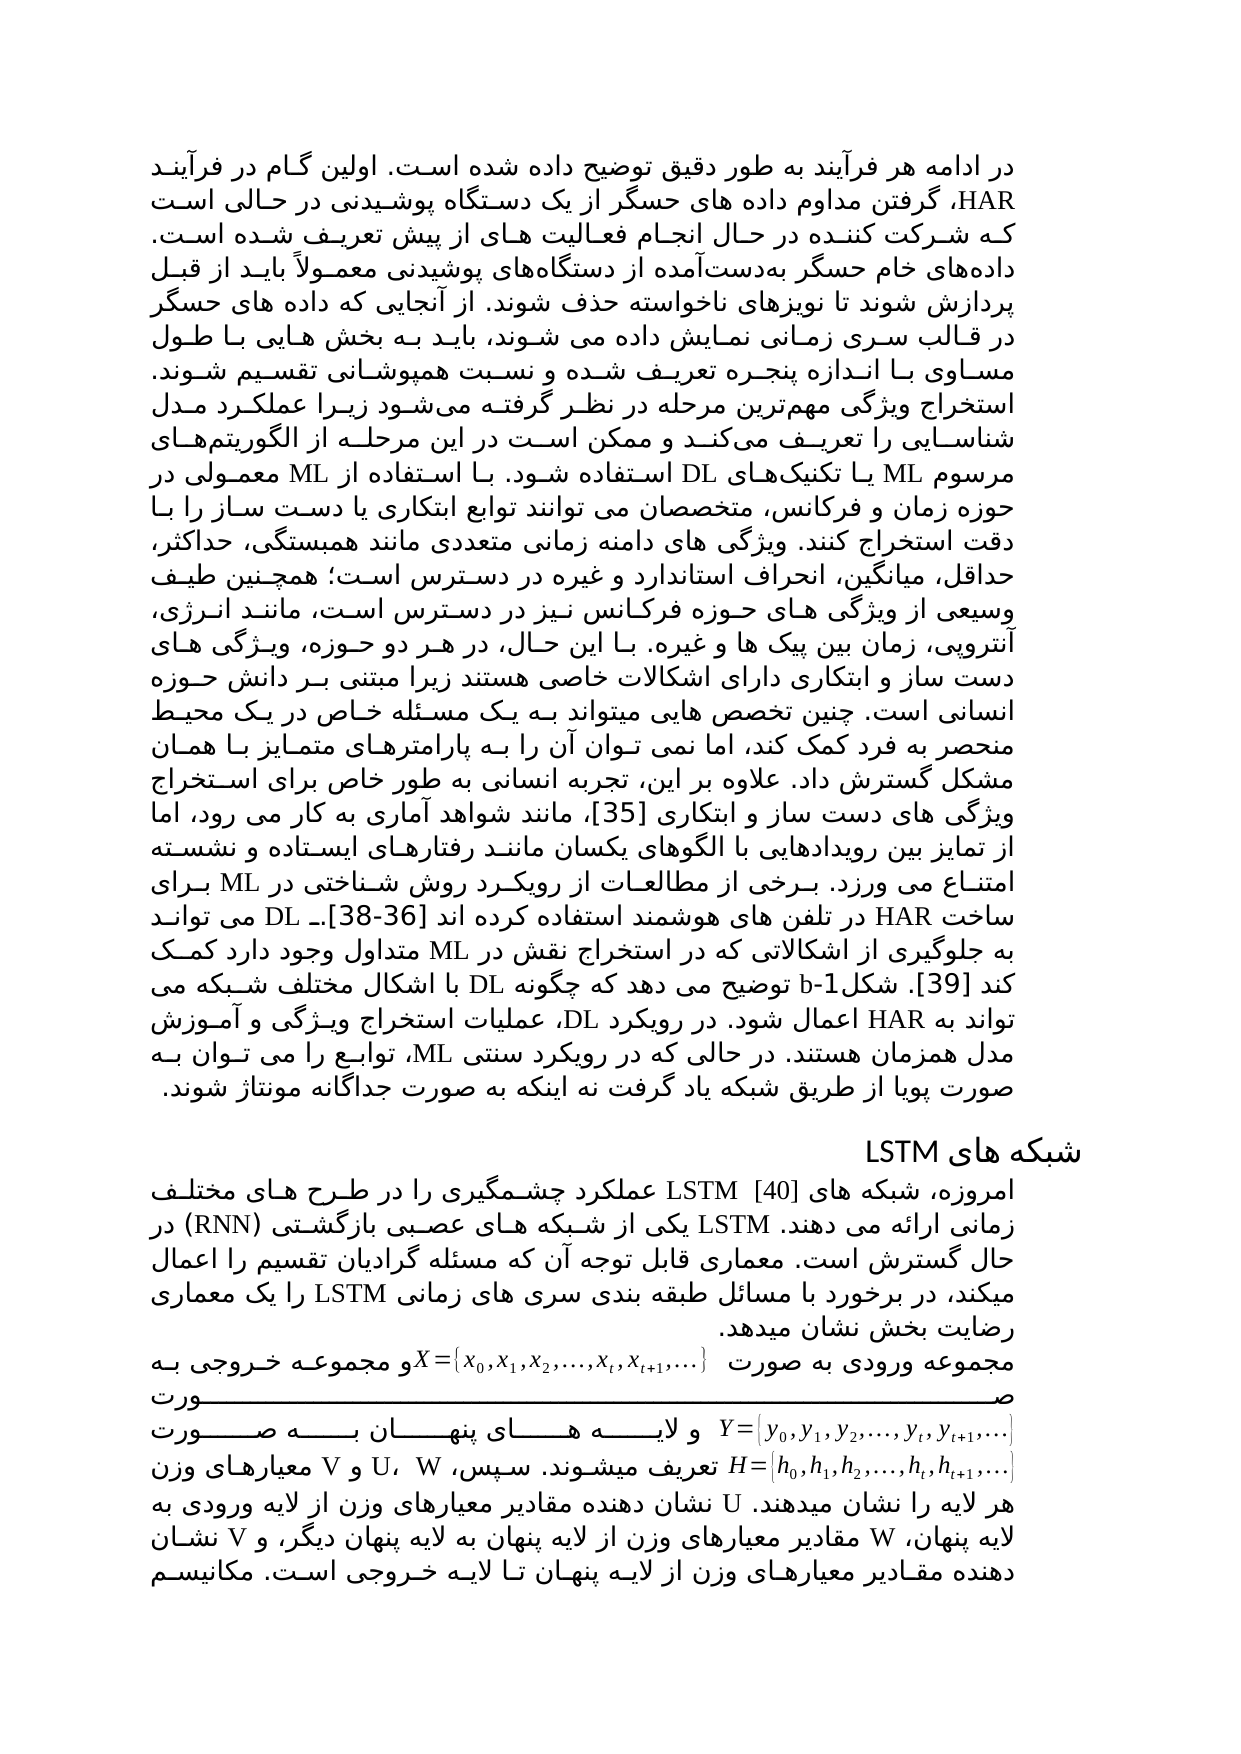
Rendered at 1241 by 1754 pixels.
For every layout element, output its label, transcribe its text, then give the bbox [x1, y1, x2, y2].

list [150, 1345, 1015, 1587]
list امروزه، شبکه های LSTM [40] عملکرد چشمگیری را در طرح های مختلف زمانی ارائه می دهند. LSTM یکی از شبکه های عصبی بازگشتی (RNN) در حال گسترش است. معماری قابل توجه آن که مسئله گرادیان تقسیم را اعمال میکند، در برخورد با مسائل طبقه بندی سری های زمانی LSTM را یک معماری رضایت بخش نشان میدهد. [150, 1174, 1015, 1343]
text در ادامه هر فرآیند به طور دقیق توضیح داده شده است. اولین گام در فرآیند HAR، گرفتن مداوم داده های حسگر از یک دستگاه پوشیدنی در حالی است که شرکت کننده در حال انجام فعالیت های از پیش تعریف شده است. داده‌های خام حسگر به‌دست‌آمده از دستگاه‌های پوشیدنی معمولاً باید از قبل پردازش شوند تا نویزهای ناخواسته حذف شوند. از آنجایی که داده های حسگر در قالب سری زمانی نمایش داده می شوند، باید به بخش هایی با طول مساوی با اندازه پنجره تعریف شده و نسبت همپوشانی تقسیم شوند. استخراج ویژگی مهم‌ترین مرحله در نظر گرفته می‌شود زیرا عملکرد مدل شناسایی را تعریف می‌کند و ممکن است در این مرحله از الگوریتم‌های مرسوم ML یا تکنیک‌های DL استفاده شود. با استفاده از ML معمولی در حوزه زمان و فرکانس، متخصصان می توانند توابع ابتکاری یا دست ساز را با دقت استخراج کنند. ویژگی های دامنه زمانی متعددی مانند همبستگی، حداکثر، حداقل، میانگین، انحراف استاندارد و غیره در دسترس است؛ همچنین طیف وسیعی از ویژگی های حوزه فرکانس نیز در دسترس است، مانند انرژی، آنتروپی، زمان بین پیک ها و غیره. با این حال، در هر دو حوزه، ویژگی های دست ساز و ابتکاری دارای اشکالات خاصی هستند زیرا مبتنی بر دانش حوزه انسانی است. چنین تخصص هایی میتواند به یک مسئله خاص در یک محیط منحصر به فرد کمک کند، اما نمی توان آن را به پارامترهای متمایز با همان مشکل گسترش داد. علاوه بر این، تجربه انسانی به طور خاص برای استخراج ویژگی های دست ساز و ابتکاری [35]، مانند شواهد آماری به کار می رود، اما از تمایز بین رویدادهایی با الگوهای یکسان مانند رفتارهای ایستاده و نشسته امتناع می ورزد. برخی از مطالعات از رویکرد روش شناختی در ML برای ساخت HAR در تلفن های هوشمند استفاده کرده اند [36-38]. DL می تواند به جلوگیری از اشکالاتی که در استخراج نقش در ML متداول وجود دارد کمک کند [39]. شکل1-b توضیح می دهد که چگونه DL با اشکال مختلف شبکه می تواند به HAR اعمال شود. در رویکرد DL، عملیات استخراج ویژگی و آموزش مدل همزمان هستند. در حالی که در رویکرد سنتی ML، توابع را می توان به صورت پویا از طریق شبکه یاد گرفت نه اینکه به صورت جداگانه مونتاژ شوند. [150, 150, 1015, 1103]
subtitle شبکه های LSTM [150, 1130, 1090, 1171]
